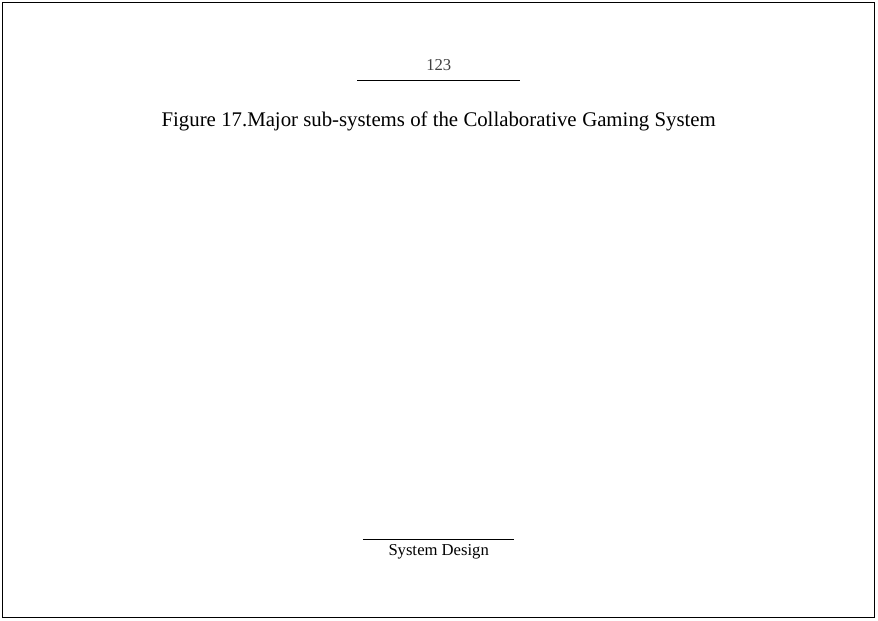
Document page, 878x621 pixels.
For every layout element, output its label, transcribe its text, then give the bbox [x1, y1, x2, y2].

text Figure 17.Major sub-systems of the Collaborative Gaming System [59, 107, 818, 131]
